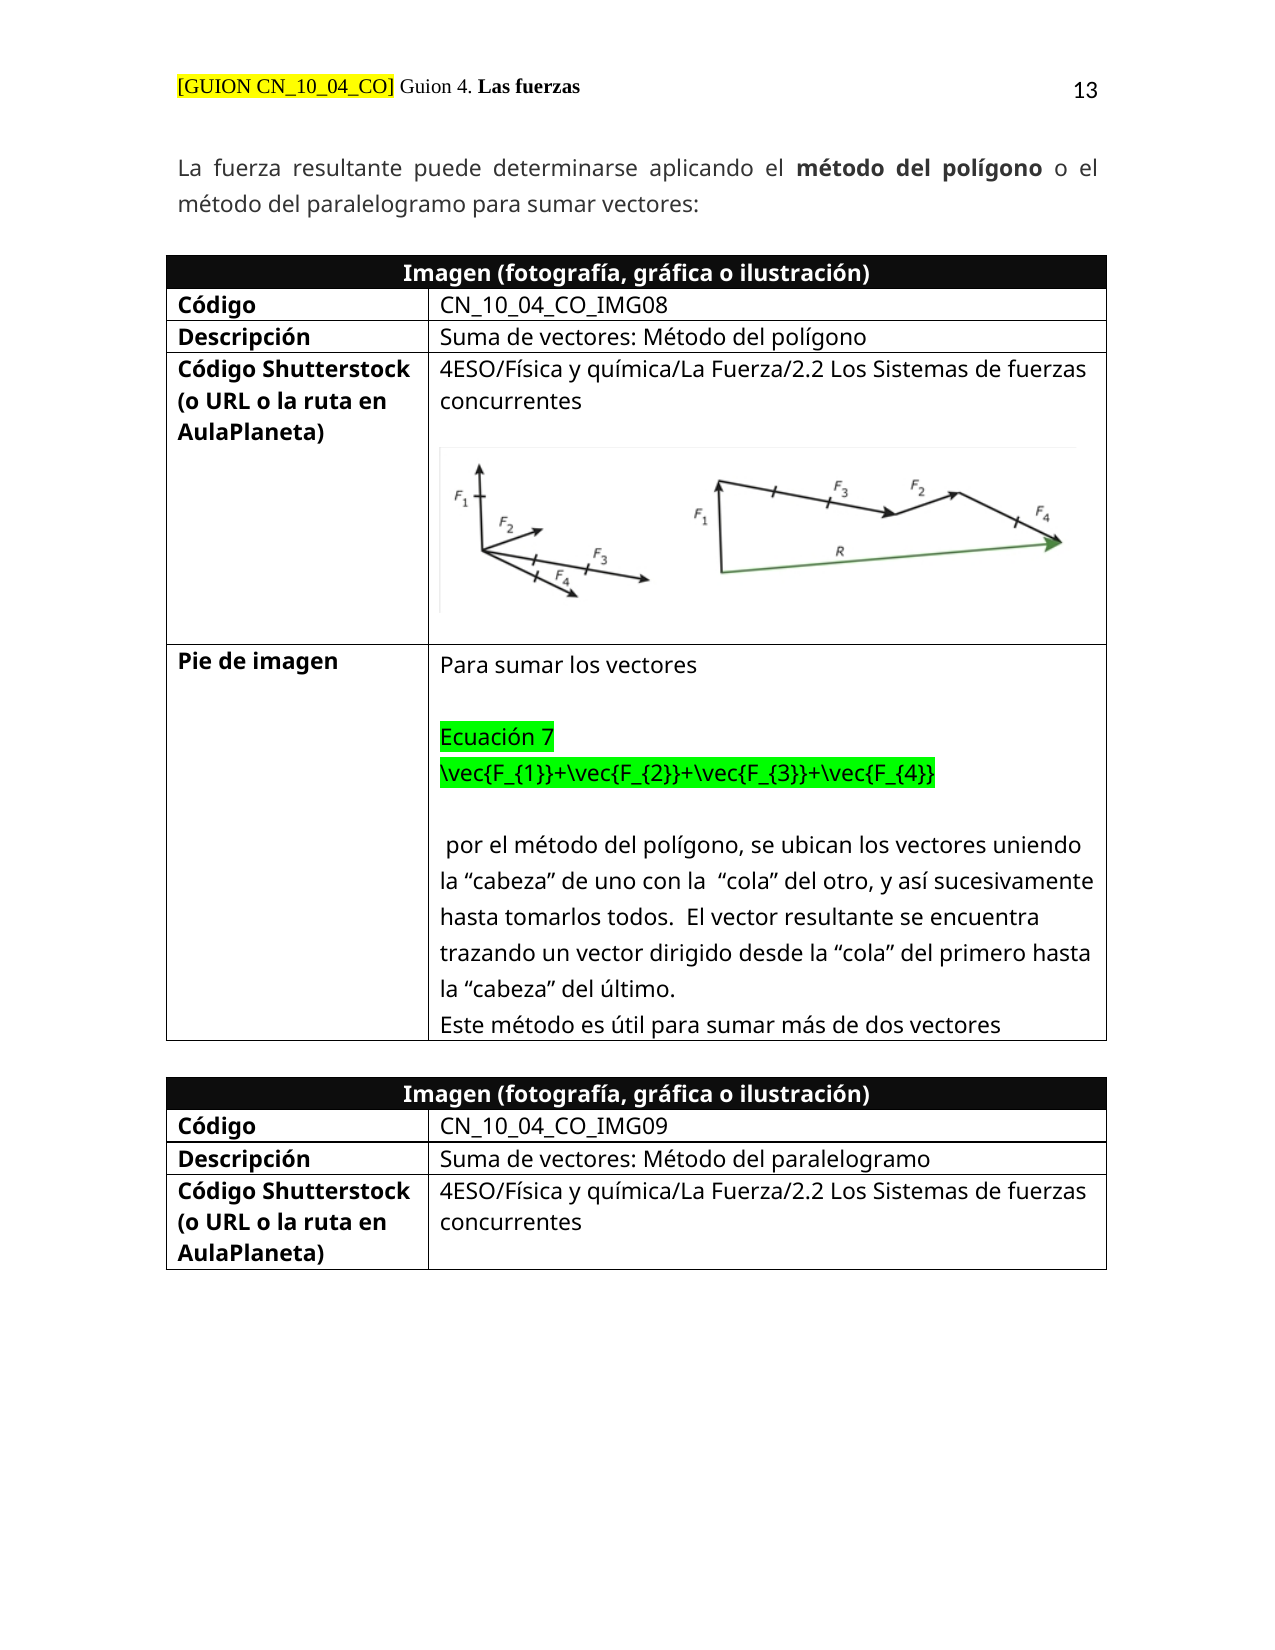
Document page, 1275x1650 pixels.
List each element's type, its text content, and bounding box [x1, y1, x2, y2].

table_cell Suma de vectores: Método del paralelogramo [429, 1143, 1106, 1174]
picture [439, 447, 1077, 613]
table_cell Código [167, 289, 428, 320]
table_cell 4ESO/Física y química/La Fuerza/2.2 Los Sistemas de fuerzas concurrentes [429, 353, 1106, 643]
table_cell Pie de imagen [167, 645, 428, 1040]
table_cell Código [167, 1110, 428, 1141]
table_cell 4ESO/Física y química/La Fuerza/2.2 Los Sistemas de fuerzas concurrentes [429, 1175, 1106, 1268]
table_cell CN_10_04_CO_IMG08 [429, 289, 1106, 320]
table_cell Código Shutterstock (o URL o la ruta en AulaPlaneta) [167, 353, 428, 643]
table_cell CN_10_04_CO_IMG09 [429, 1110, 1106, 1141]
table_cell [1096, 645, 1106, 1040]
table_cell Descripción [167, 321, 428, 352]
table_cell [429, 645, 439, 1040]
text La fuerza resultante puede determinarse aplicando el método del polígono o el método del paralelogramo para sumar vectores: [177, 148, 1098, 219]
table_cell Descripción [167, 1143, 428, 1174]
table_cell Suma de vectores: Método del polígono [429, 321, 1106, 352]
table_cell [167, 1175, 428, 1268]
table_header Imagen (fotografía, gráfica o ilustración) [167, 1078, 1106, 1109]
table_header Imagen (fotografía, gráfica o ilustración) [167, 256, 1106, 288]
